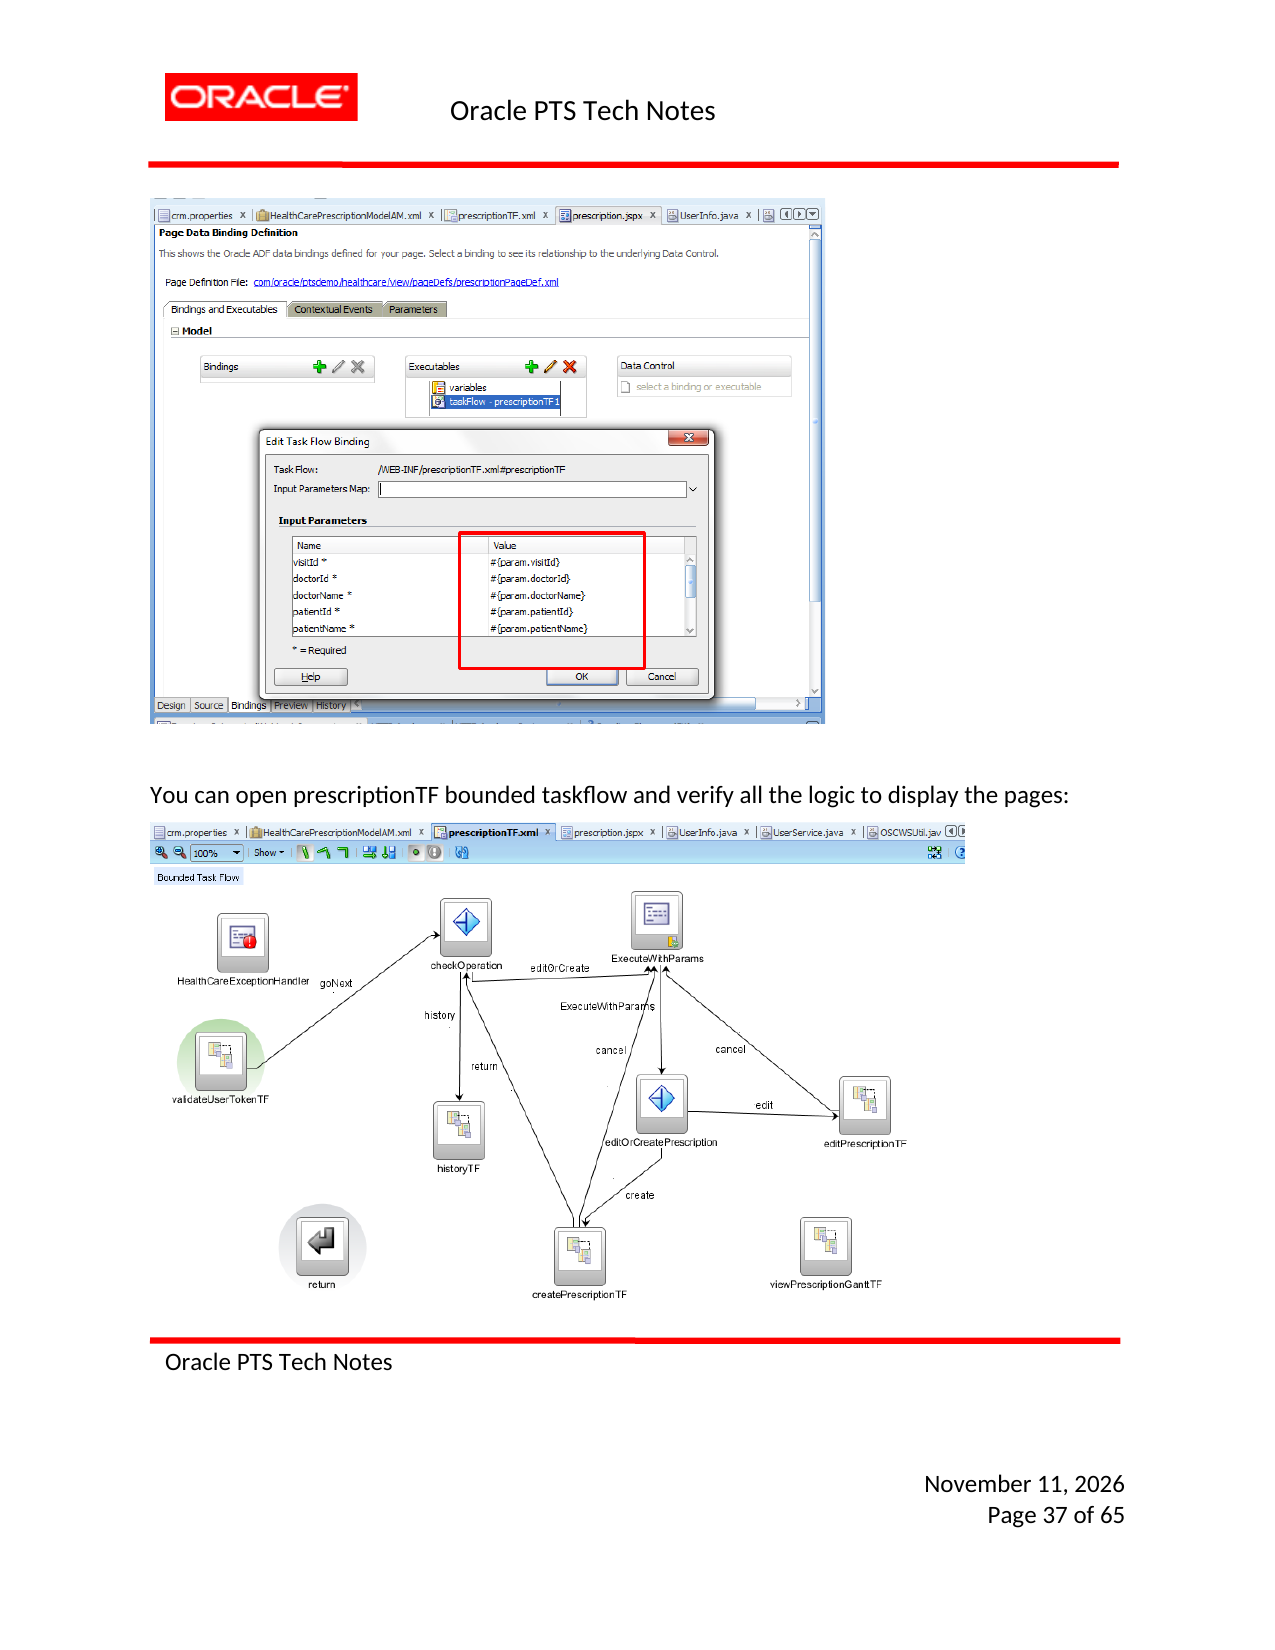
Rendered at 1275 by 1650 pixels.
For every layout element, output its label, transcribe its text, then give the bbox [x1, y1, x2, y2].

picture [150, 822, 965, 1303]
text You can open prescriptionTF bounded taskflow and verify all the logic to display the pages: [150, 779, 1125, 810]
picture [150, 198, 826, 724]
picture [165, 73, 358, 121]
